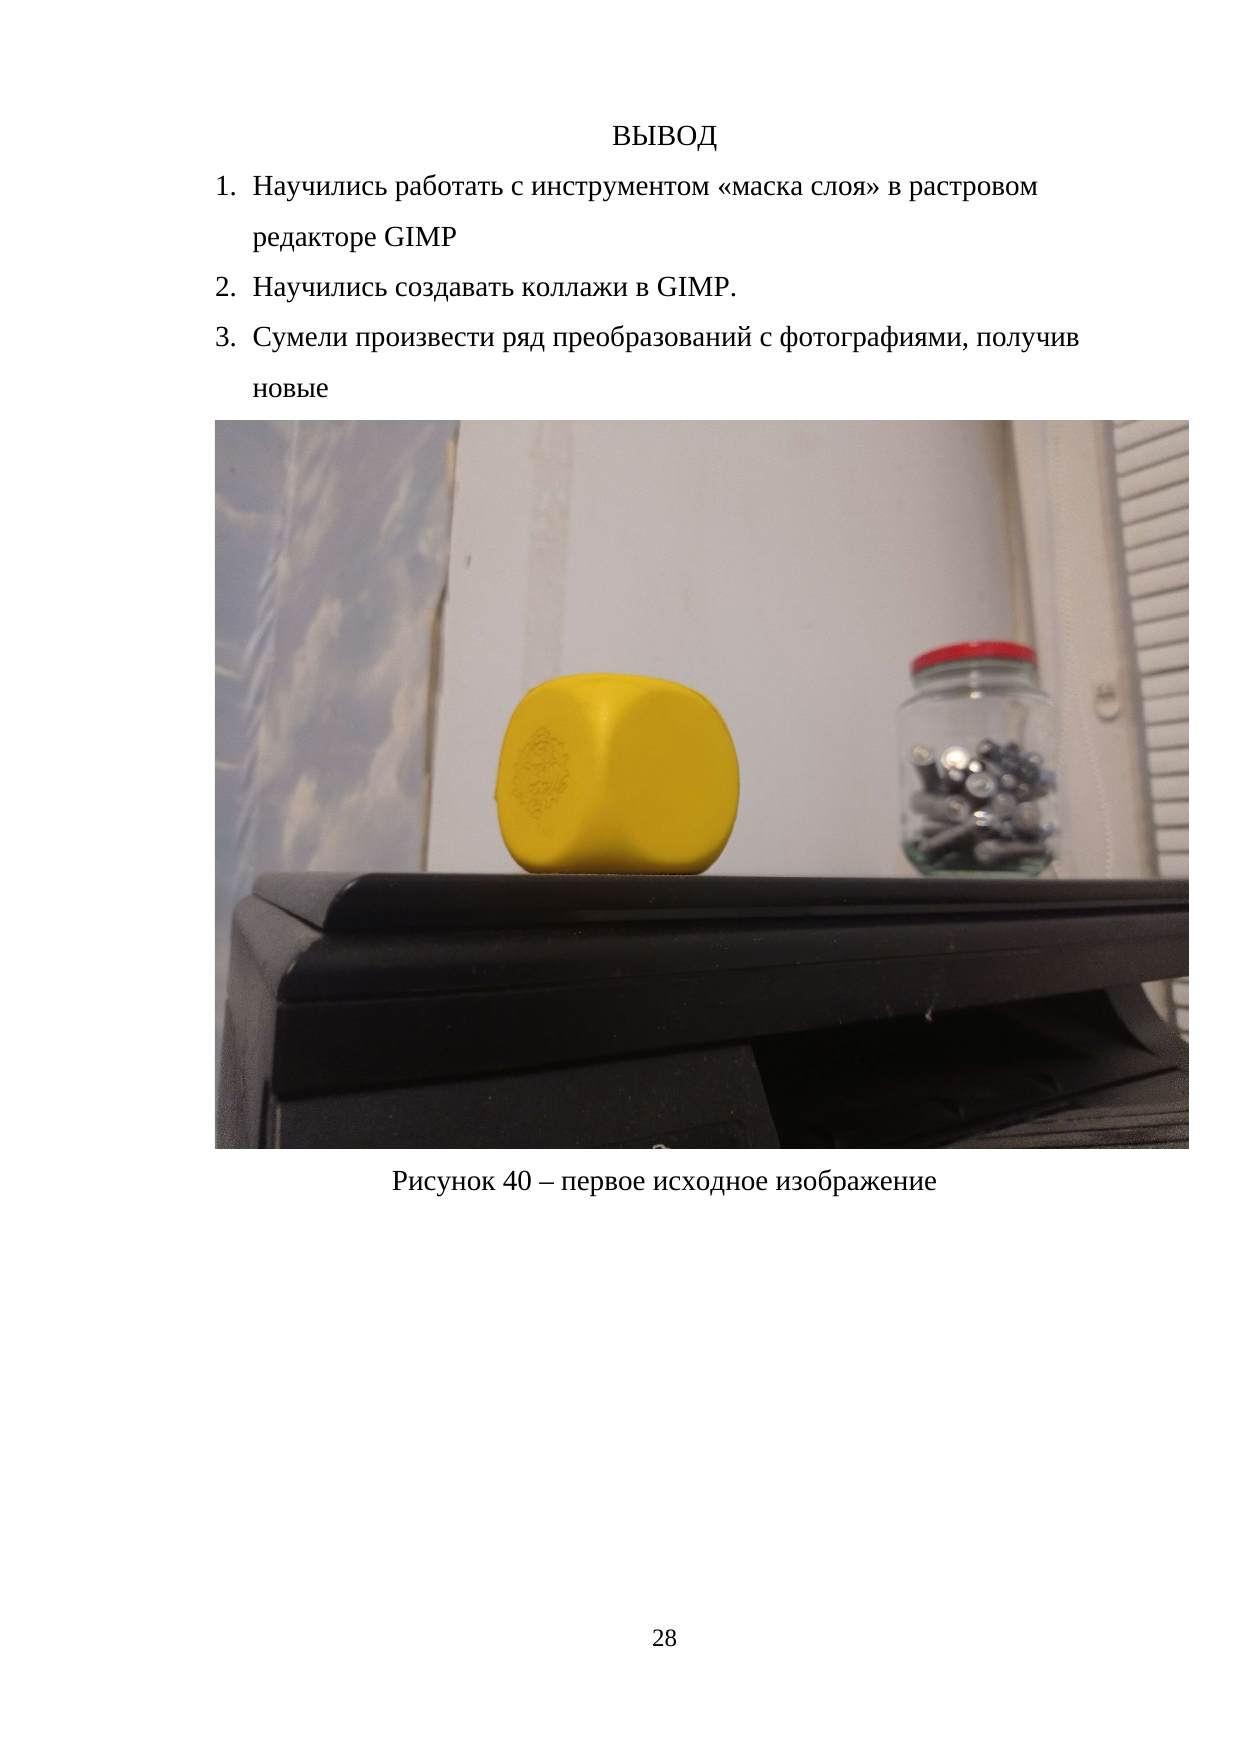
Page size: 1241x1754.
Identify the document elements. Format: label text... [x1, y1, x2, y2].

list Научились создавать коллажи в GIMP. [215, 269, 1152, 303]
list Сумели произвести ряд преобразований с фотографиями, получив новые [215, 319, 1152, 403]
text Рисунок 40 – первое исходное изображение [177, 1163, 1152, 1197]
picture [214, 420, 1189, 1149]
list Научились работать с инструментом «маска слоя» в растровом редакторе GIMP [215, 168, 1152, 252]
text ВЫВОД [177, 118, 1152, 152]
